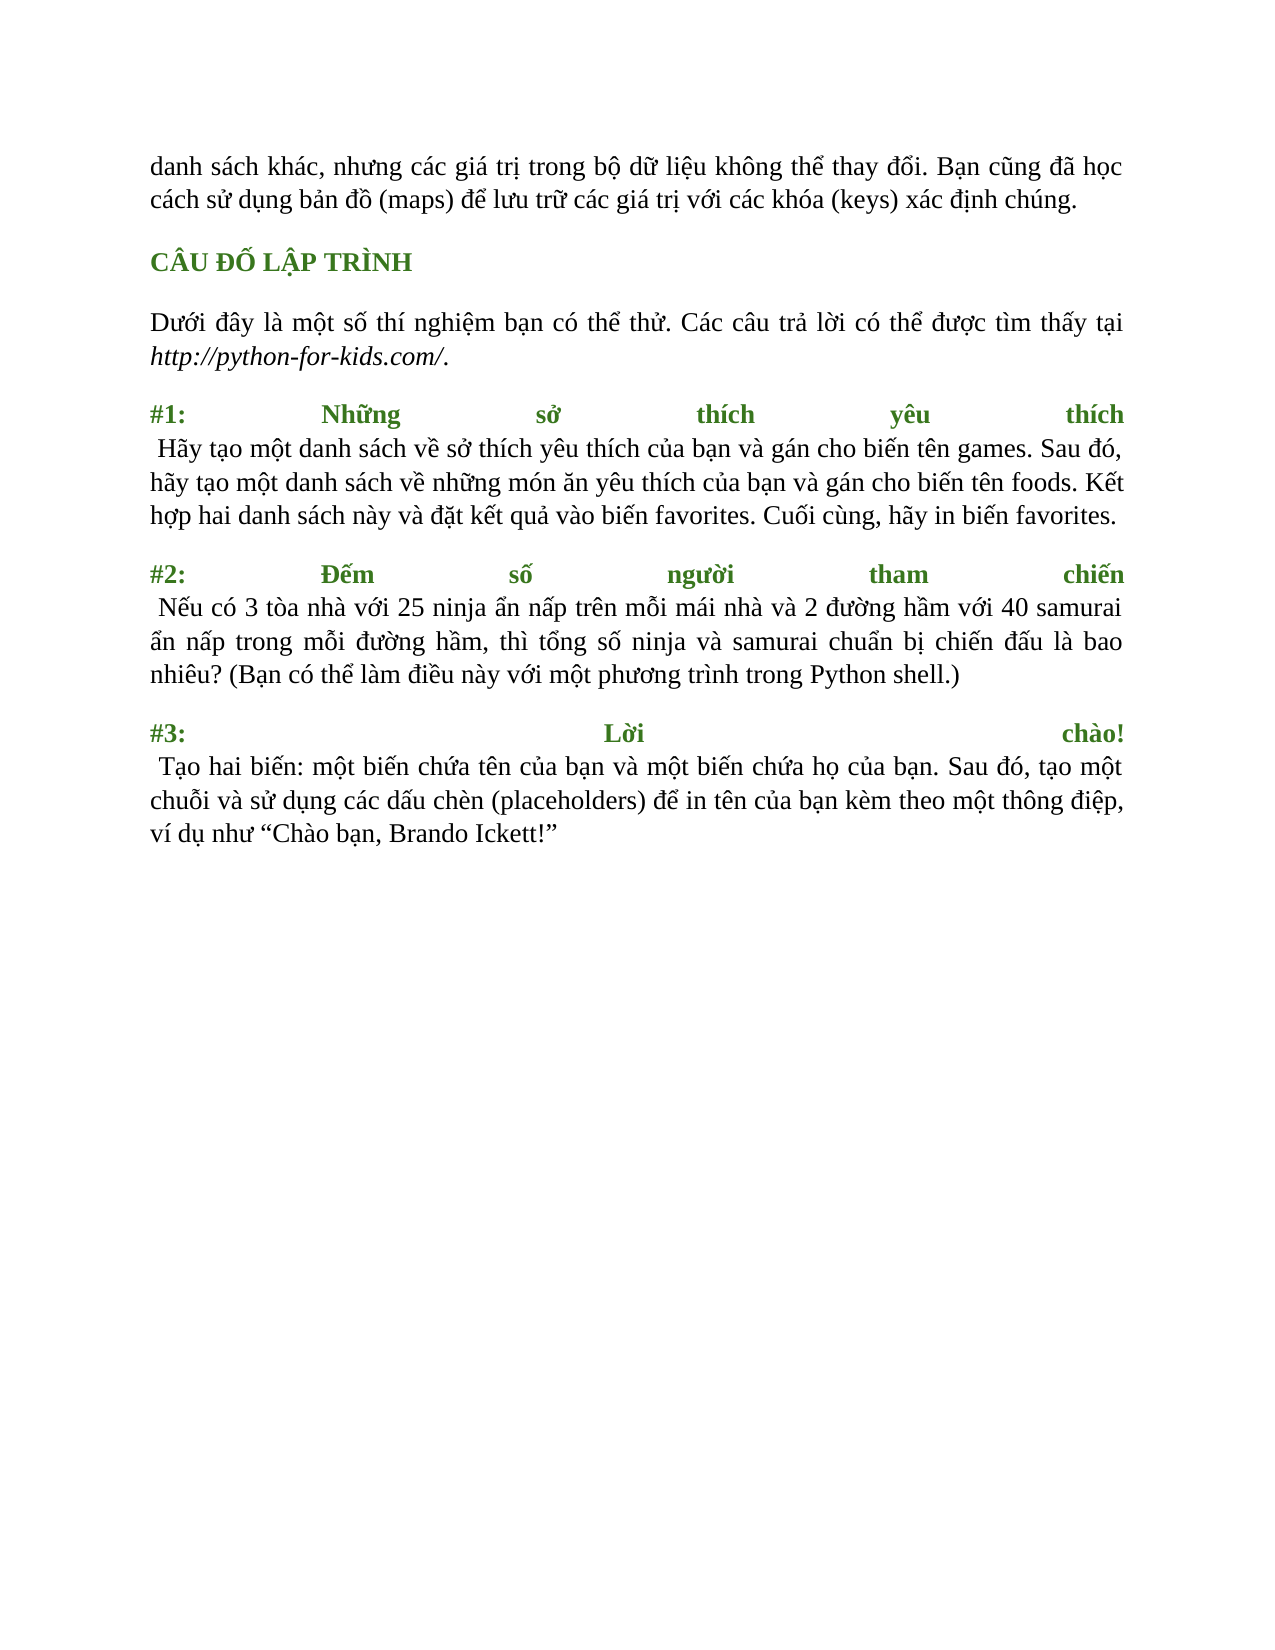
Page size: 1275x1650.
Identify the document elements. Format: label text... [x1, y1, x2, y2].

text #1: Những sở thích yêu thích Hãy tạo một danh sách về sở thích yêu thích của bạn và gán cho biến tên games. Sau đó, hãy tạo một danh sách về những món ăn yêu thích của bạn và gán cho biến tên foods. Kết hợp hai danh sách này và đặt kết quả vào biến favorites. Cuối cùng, hãy in biến favorites. [150, 399, 1125, 530]
subtitle CÂU ĐỐ LẬP TRÌNH [150, 246, 1125, 277]
text Dưới đây là một số thí nghiệm bạn có thể thử. Các câu trả lời có thể được tìm thấy tại http://python-for-kids.com/. [150, 307, 1125, 371]
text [150, 150, 1125, 215]
text #2: Đếm số người tham chiến Nếu có 3 tòa nhà với 25 ninja ẩn nấp trên mỗi mái nhà và 2 đường hầm với 40 samurai ẩn nấp trong mỗi đường hầm, thì tổng số ninja và samurai chuẩn bị chiến đấu là bao nhiêu? (Bạn có thể làm điều này với một phương trình trong Python shell.) [150, 558, 1125, 689]
text #3: Lời chào! Tạo hai biến: một biến chứa tên của bạn và một biến chứa họ của bạn. Sau đó, tạo một chuỗi và sử dụng các dấu chèn (placeholders) để in tên của bạn kèm theo một thông điệp, ví dụ như “Chào bạn, Brando Ickett!” [150, 717, 1125, 849]
